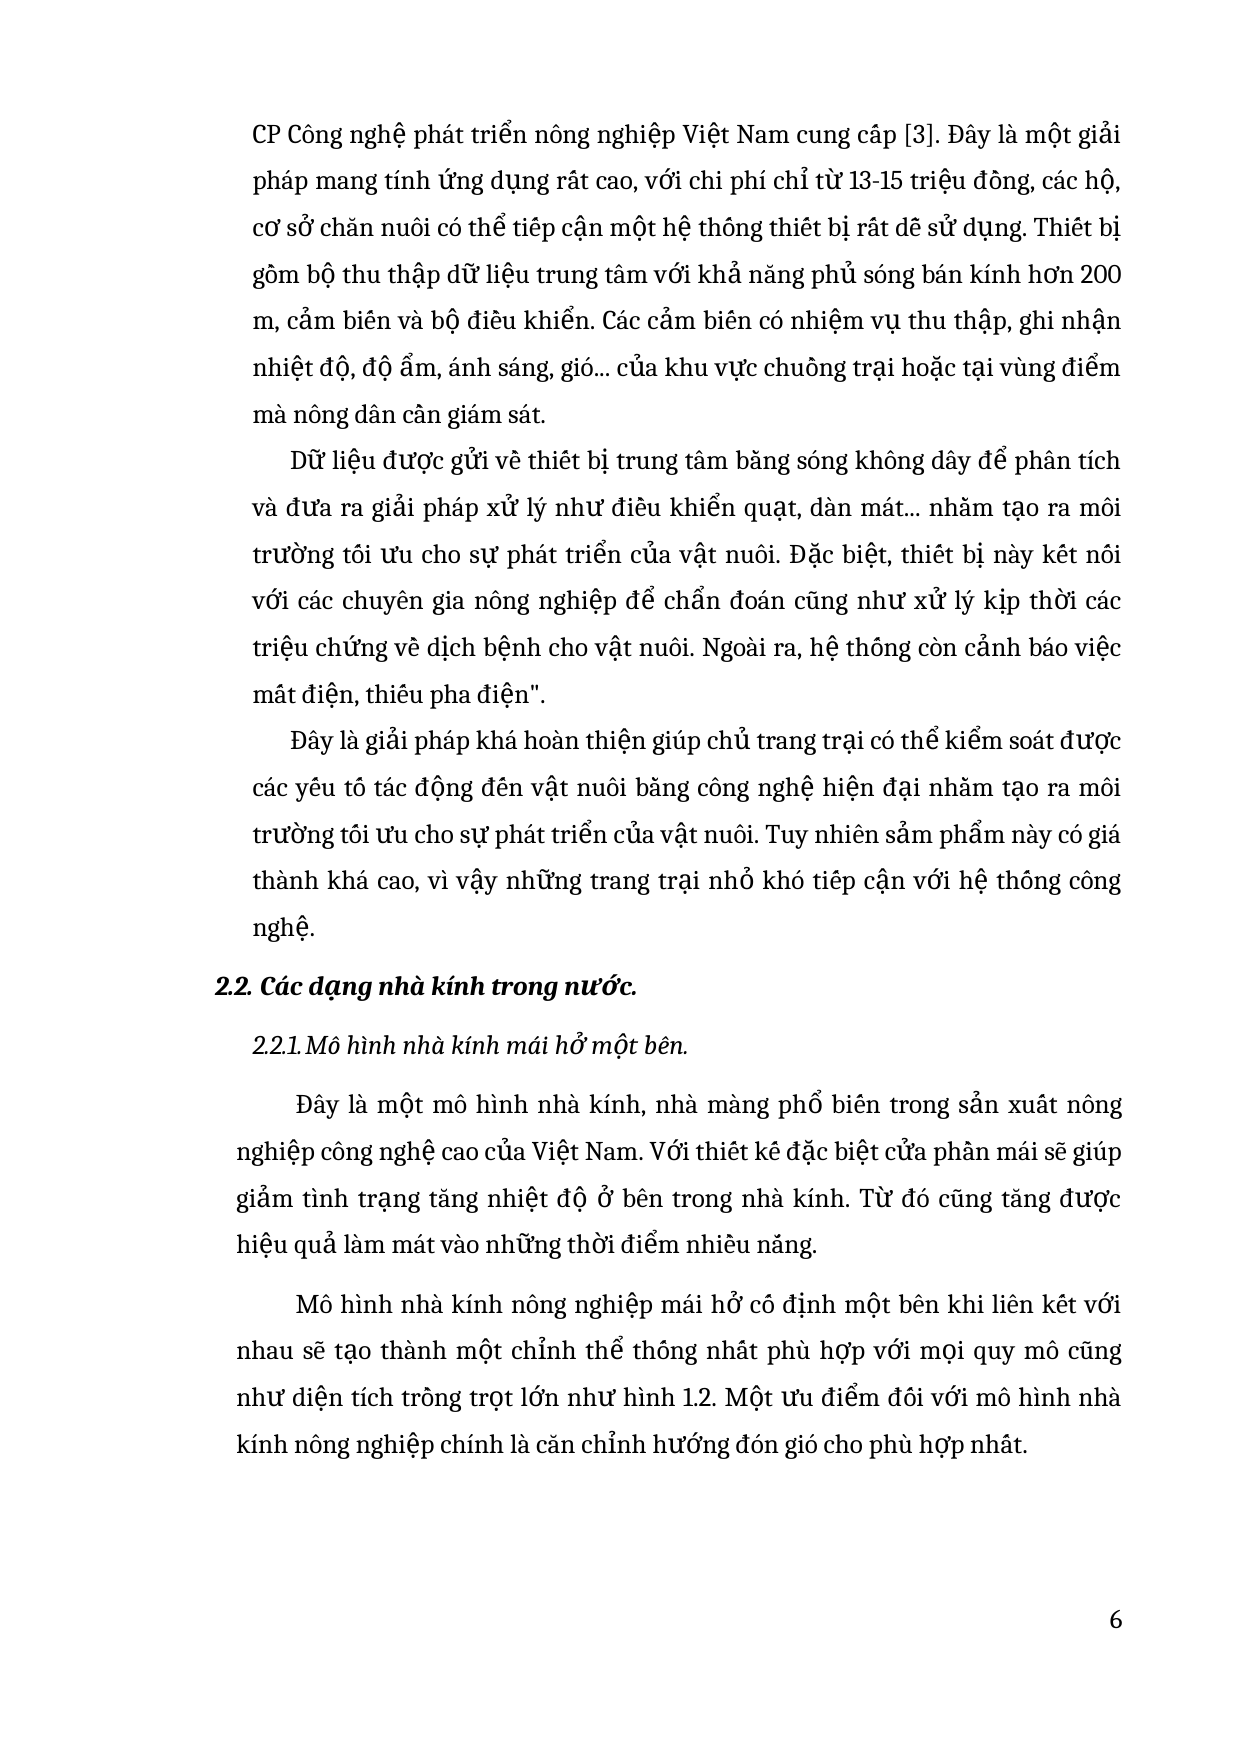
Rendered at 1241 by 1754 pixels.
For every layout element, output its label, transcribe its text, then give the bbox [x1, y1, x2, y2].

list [252, 119, 1122, 430]
subtitle Các dạng nhà kính trong nước. [215, 971, 1122, 1002]
list Đây là giải pháp khá hoàn thiện giúp chủ trang trại có thể kiểm soát được các yếu tố tác động đến vật nuôi bằng công nghệ hiện đại nhằm tạo ra môi trường tối ưu cho sự phát triển của vật nuôi. Tuy nhiên sảm phẩm này có giá thành khá cao, vì vậy những trang trại nhỏ khó tiếp cận với hệ thống công nghệ. [252, 725, 1122, 943]
list Dữ liệu được gửi về thiết bị trung tâm bằng sóng không dây để phân tích và đưa ra giải pháp xử lý như điều khiển quạt, dàn mát... nhằm tạo ra môi trường tối ưu cho sự phát triển của vật nuôi. Đặc biệt, thiết bị này kết nối với các chuyên gia nông nghiệp để chẩn đoán cũng như xử lý kịp thời các triệu chứng về dịch bệnh cho vật nuôi. Ngoài ra, hệ thống còn cảnh báo việc mất điện, thiếu pha điện". [252, 445, 1122, 710]
subtitle Mô hình nhà kính mái hở một bên. [252, 1030, 1122, 1061]
text Đây là một mô hình nhà kính, nhà màng phổ biến trong sản xuất nông nghiệp công nghệ cao của Việt Nam. Với thiết kế đặc biệt cửa phần mái sẽ giúp giảm tình trạng tăng nhiệt độ ở bên trong nhà kính. Từ đó cũng tăng được hiệu quả làm mát vào những thời điểm nhiều nắng. [236, 1089, 1122, 1261]
text Mô hình nhà kính nông nghiệp mái hở cố định một bên khi liên kết với nhau sẽ tạo thành một chỉnh thể thống nhất phù hợp với mọi quy mô cũng như diện tích trồng trọt lớn như hình 1.2. Một ưu điểm đối với mô hình nhà kính nông nghiệp chính là căn chỉnh hướng đón gió cho phù hợp nhất. [236, 1289, 1122, 1460]
